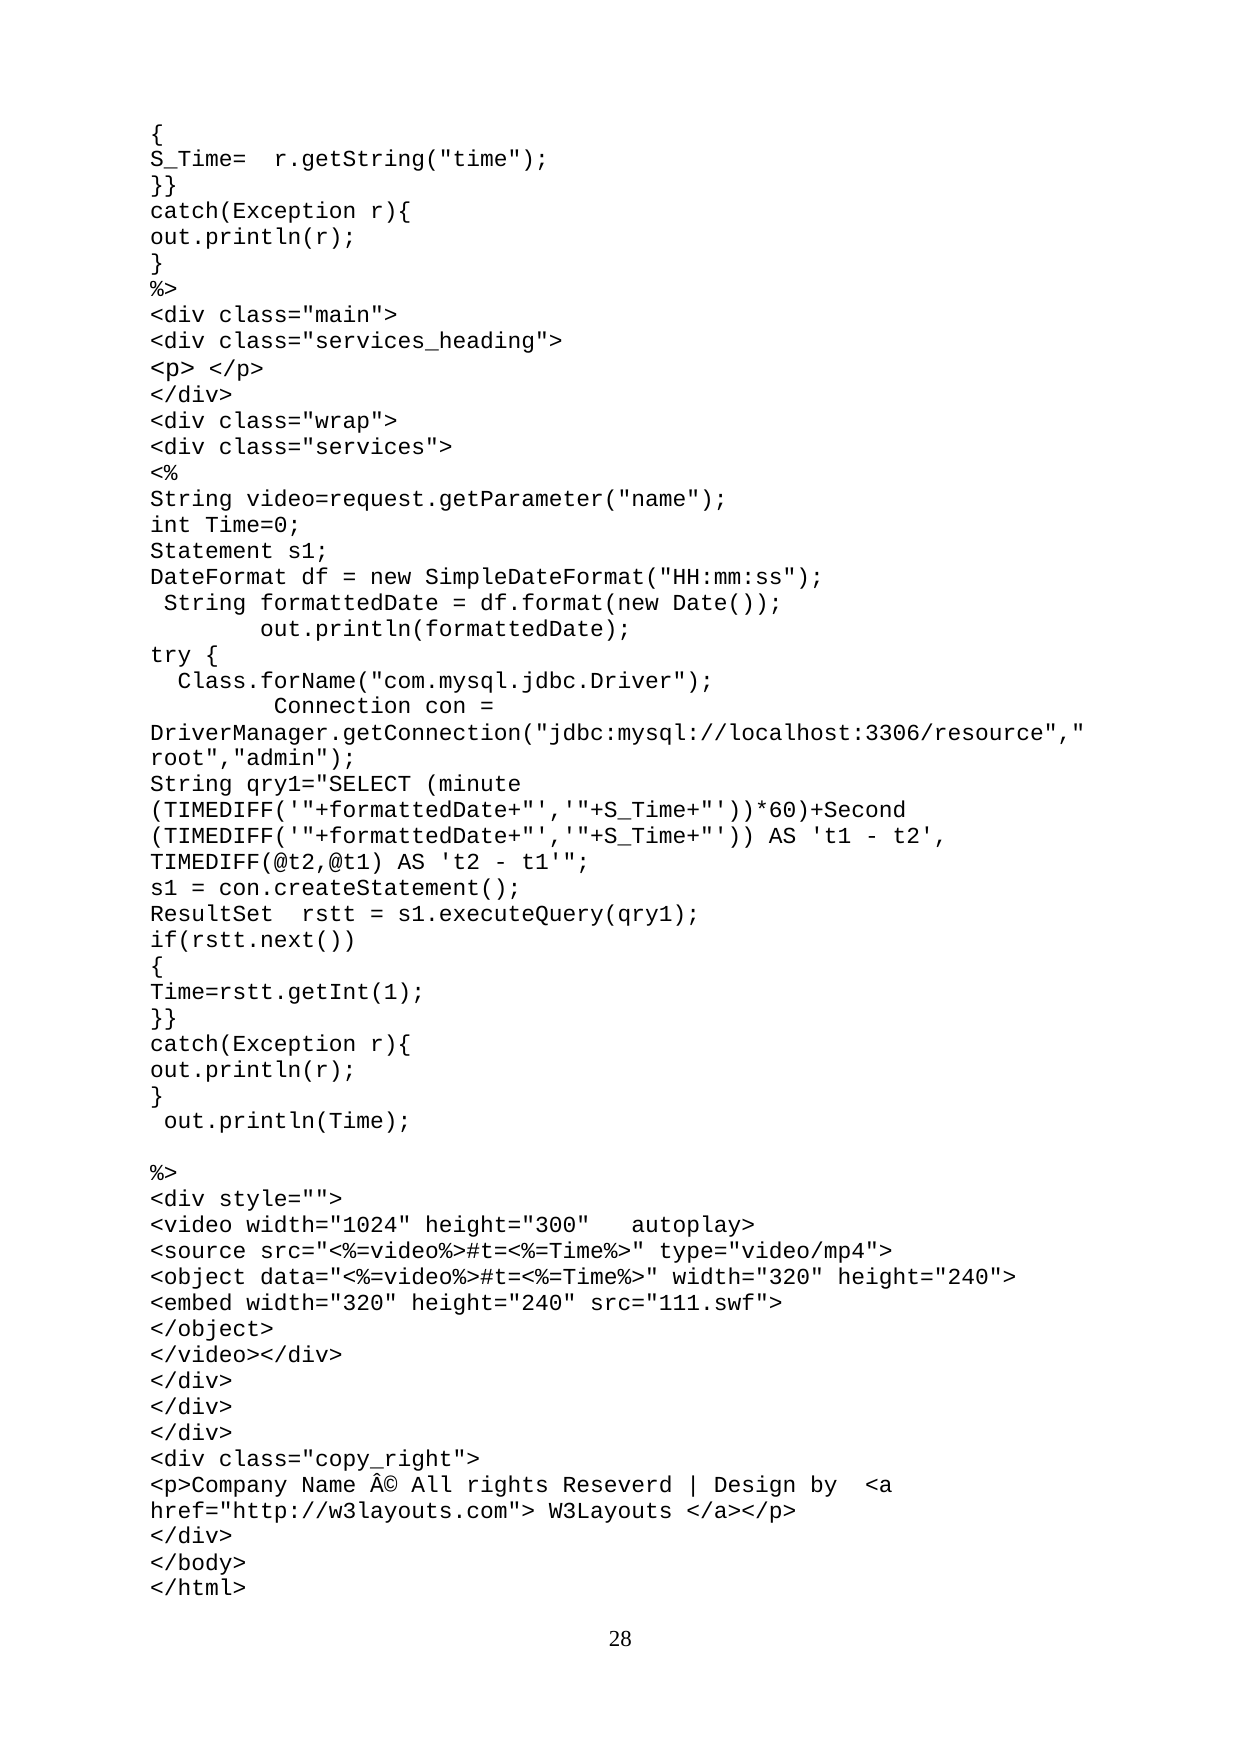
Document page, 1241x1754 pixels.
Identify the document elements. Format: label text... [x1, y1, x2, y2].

text <div class="wrap"> [150, 409, 1090, 436]
text catch(Exception r){ [150, 200, 1090, 226]
text </object> [150, 1317, 1090, 1343]
text </div> [150, 1421, 1090, 1447]
text S_Time= r.getString("time"); [150, 148, 1090, 174]
text Time=rstt.getInt(1); [150, 980, 1090, 1006]
text int Time=0; [150, 513, 1090, 539]
text String qry1="SELECT (minute (TIMEDIFF('"+formattedDate+"','"+S_Time+"'))*60)+Second (TIMEDIFF('"+formattedDate+"','"+S_Time+"')) AS 't1 - t2', TIMEDIFF(@t2,@t1) AS 't2 - t1'"; [150, 773, 1090, 876]
text if(rstt.next()) [150, 928, 1090, 954]
text <% [150, 461, 1090, 487]
text <source src="<%=video%>#t=<%=Time%>" type="video/mp4"> [150, 1239, 1090, 1266]
text <p>Company Name Â© All rights Reseverd | Design by <a href="http://w3layouts.com"> W3Layouts </a></p> [150, 1473, 1090, 1525]
text } [150, 252, 1090, 277]
text <div class="services_heading"> [150, 329, 1090, 355]
text Statement s1; [150, 539, 1090, 565]
text ResultSet rstt = s1.executeQuery(qry1); [150, 902, 1090, 928]
text }} [150, 1006, 1090, 1032]
text { [150, 954, 1090, 980]
text String formattedDate = df.format(new Date()); [150, 591, 1090, 617]
text Connection con = DriverManager.getConnection("jdbc:mysql://localhost:3306/resource","root","admin"); [150, 695, 1090, 773]
text }} [150, 174, 1090, 200]
text </div> [150, 384, 1090, 409]
text out.println(r); [150, 1058, 1090, 1084]
text </body> [150, 1551, 1090, 1577]
text Class.forName("com.mysql.jdbc.Driver"); [150, 669, 1090, 695]
text <embed width="320" height="240" src="111.swf"> [150, 1291, 1090, 1317]
text </div> [150, 1395, 1090, 1421]
text </div> [150, 1369, 1090, 1395]
text <div style=""> [150, 1188, 1090, 1214]
text DateFormat df = new SimpleDateFormat("HH:mm:ss"); [150, 565, 1090, 591]
text try { [150, 643, 1090, 669]
text </html> [150, 1577, 1090, 1603]
text out.println(formattedDate); [150, 617, 1090, 643]
text } [150, 1084, 1090, 1110]
text <p> </p> [150, 355, 1090, 384]
text { [150, 122, 1090, 148]
text String video=request.getParameter("name"); [150, 487, 1090, 513]
text %> [150, 277, 1090, 303]
text </div> [150, 1525, 1090, 1551]
text <div class="main"> [150, 303, 1090, 329]
text %> [150, 1162, 1090, 1188]
text <object data="<%=video%>#t=<%=Time%>" width="320" height="240"> [150, 1266, 1090, 1291]
text <video width="1024" height="300" autoplay> [150, 1214, 1090, 1239]
text <div class="services"> [150, 436, 1090, 461]
text </video></div> [150, 1343, 1090, 1369]
text catch(Exception r){ [150, 1032, 1090, 1058]
text out.println(Time); [150, 1110, 1090, 1136]
text <div class="copy_right"> [150, 1447, 1090, 1473]
text out.println(r); [150, 226, 1090, 252]
text s1 = con.createStatement(); [150, 876, 1090, 902]
